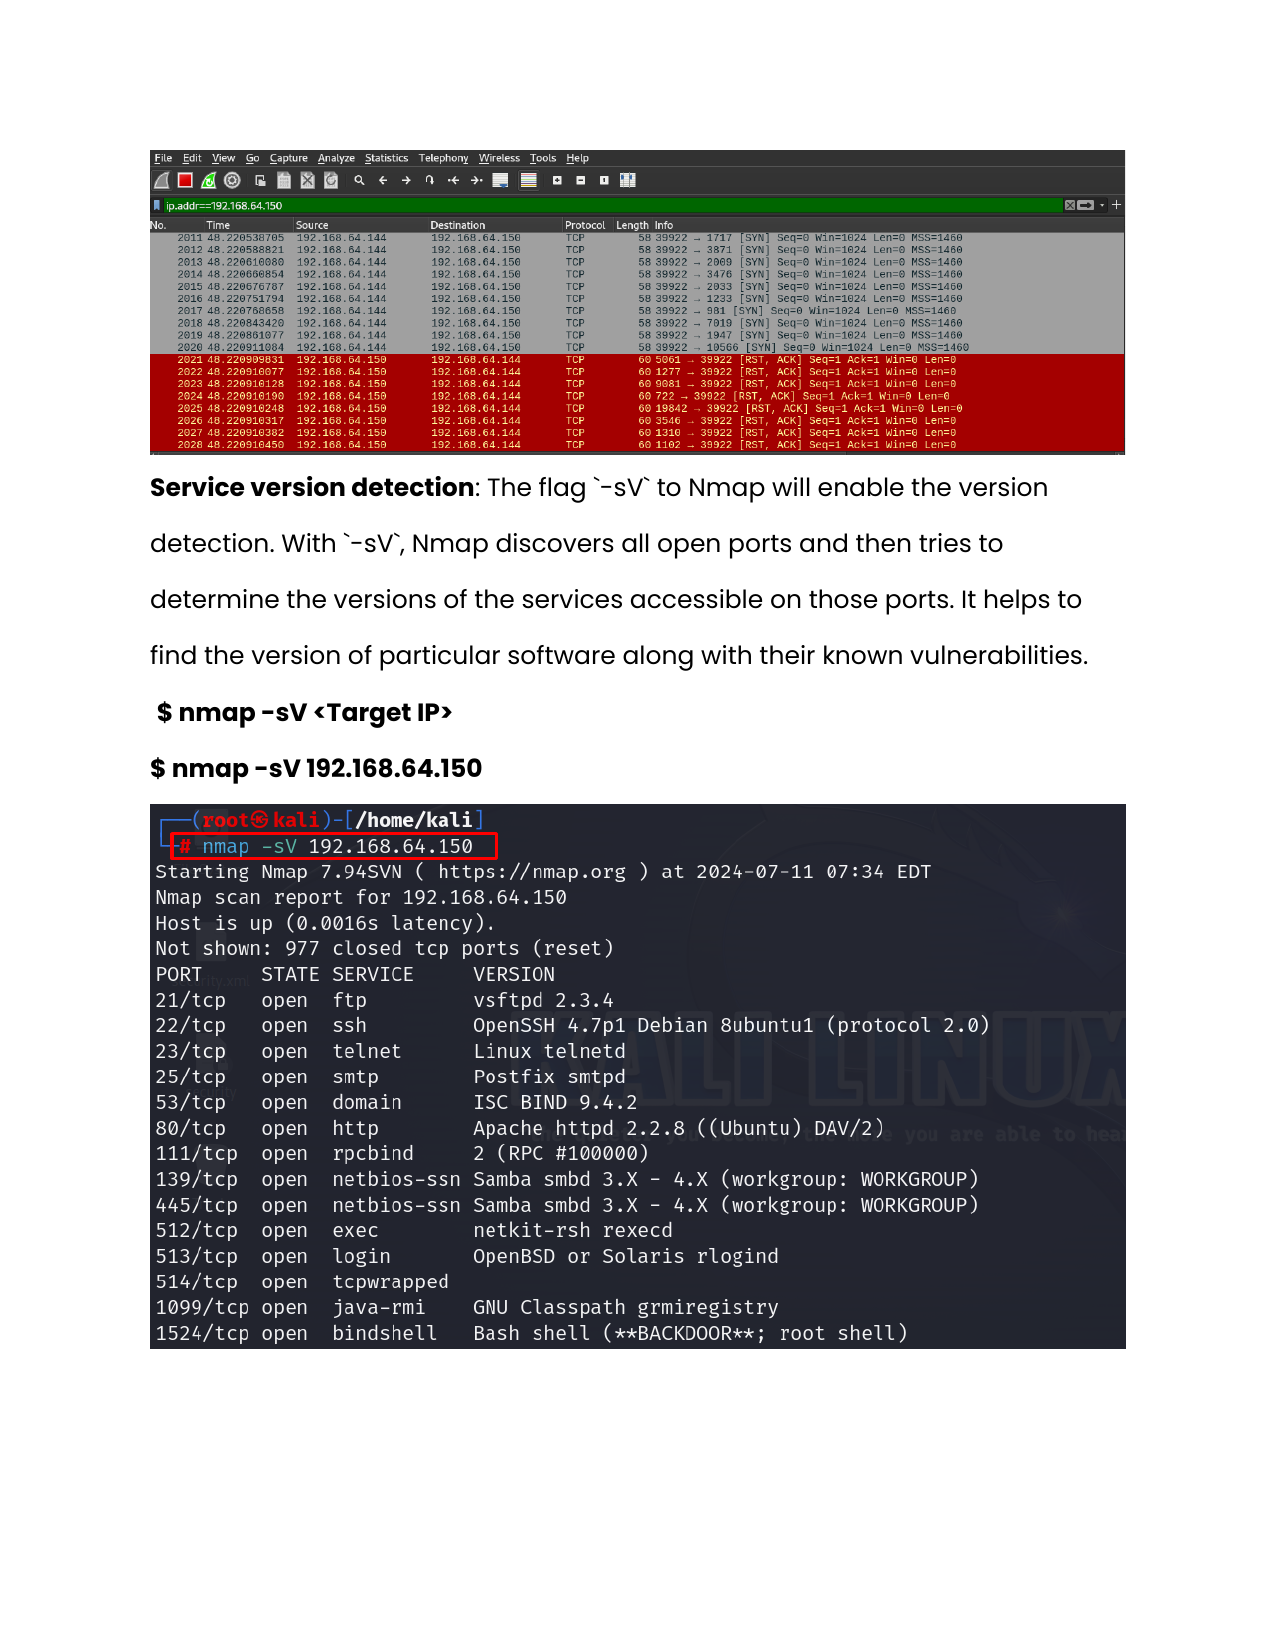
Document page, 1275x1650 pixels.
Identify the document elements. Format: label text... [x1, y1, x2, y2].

text $ nmap -sV 192.168.64.150 [150, 748, 1125, 786]
text $ nmap -sV <Target IP> [150, 692, 1125, 730]
picture [150, 150, 1125, 455]
text Service version detection: The flag `-sV` to Nmap will enable the version detection. With `-sV`, Nmap discovers all open ports and then tries to determine the versions of the services accessible on those ports. It helps to find the version of particular software along with their known vulnerabilities. [150, 467, 1125, 673]
picture [150, 804, 1126, 1349]
